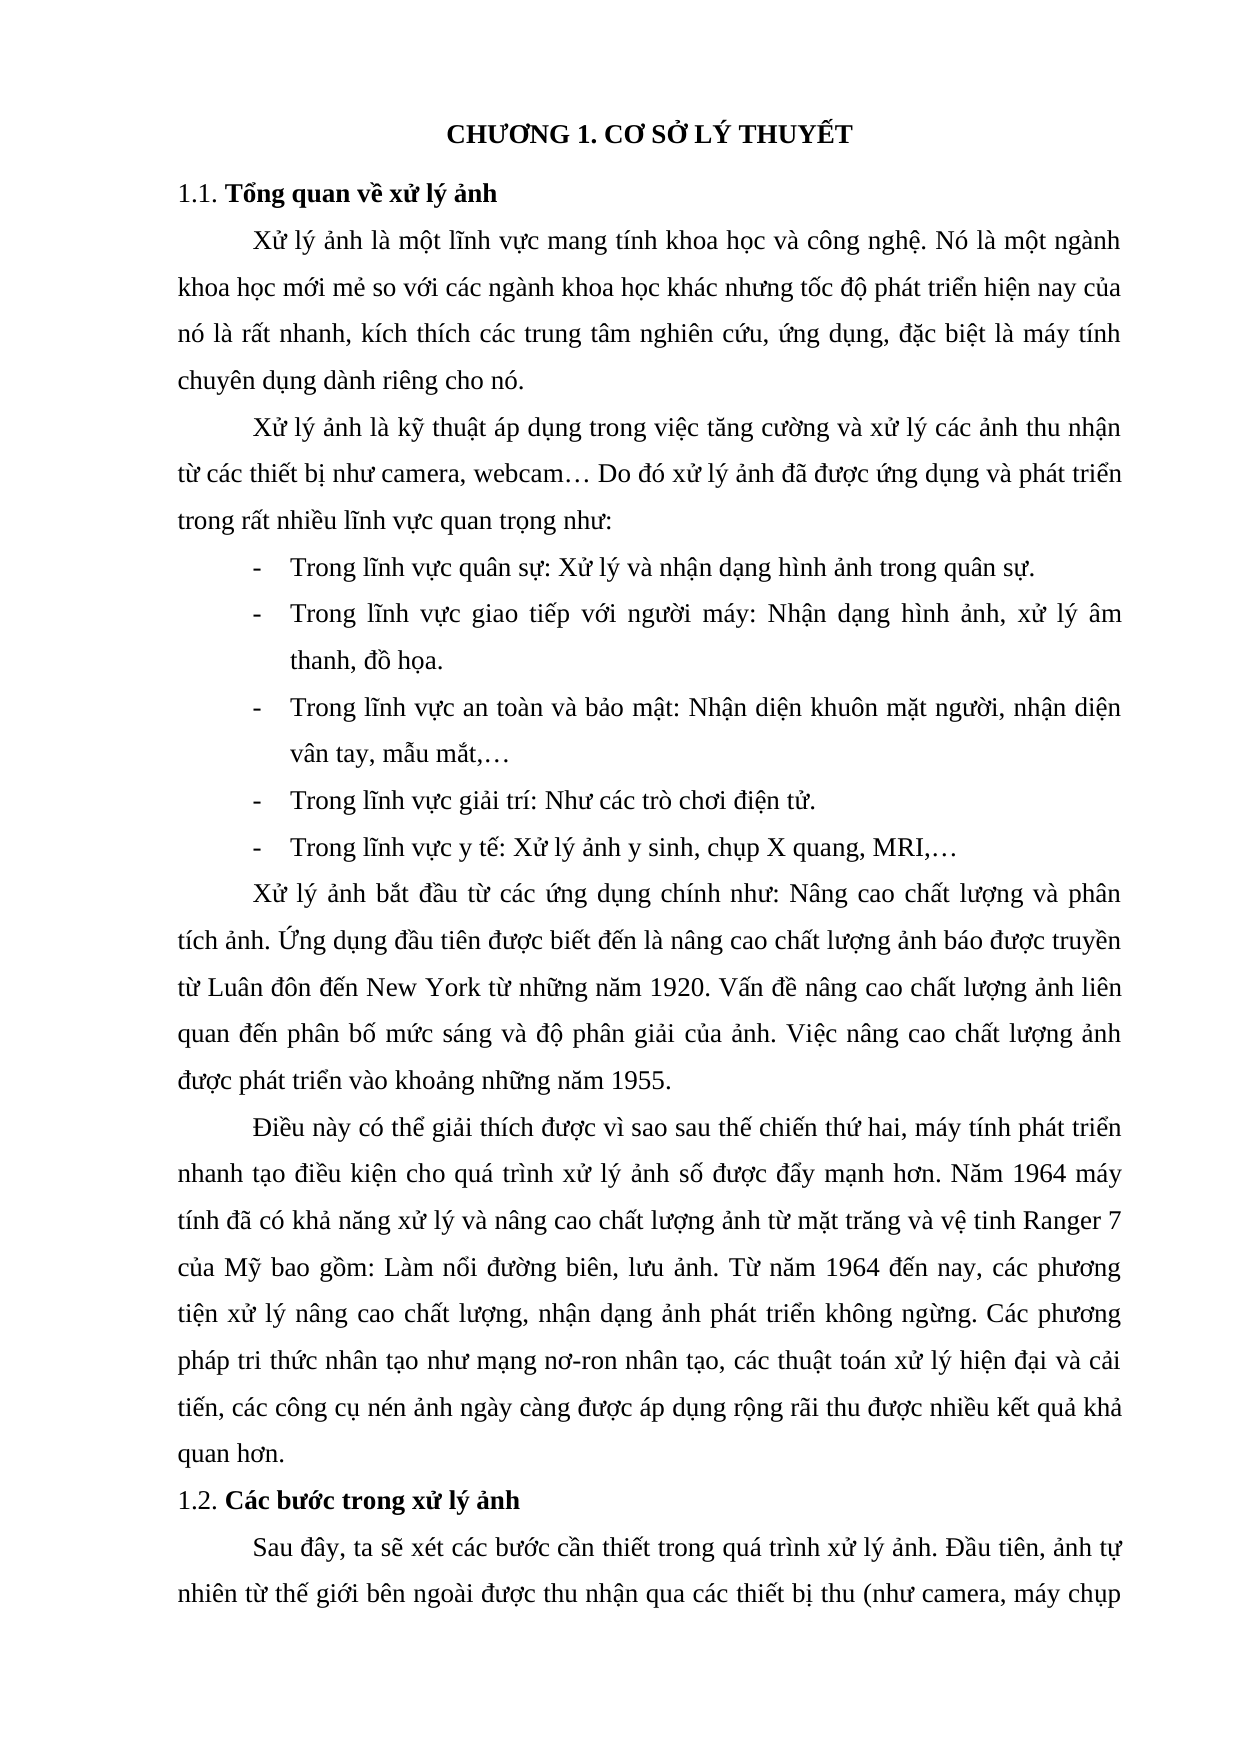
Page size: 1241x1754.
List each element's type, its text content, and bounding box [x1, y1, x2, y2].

text Xử lý ảnh là một lĩnh vực mang tính khoa học và công nghệ. Nó là một ngành khoa học mới mẻ so với các ngành khoa học khác nhưng tốc độ phát triển hiện nay của nó là rất nhanh, kích thích các trung tâm nghiên cứu, ứng dụng, đặc biệt là máy tính chuyên dụng dành riêng cho nó. [177, 224, 1122, 395]
text Trong lĩnh vực y tế: Xử lý ảnh y sinh, chụp X quang, MRI,… [252, 831, 1122, 862]
text Xử lý ảnh bắt đầu từ các ứng dụng chính như: Nâng cao chất lượng và phân tích ảnh. Ứng dụng đầu tiên được biết đến là nâng cao chất lượng ảnh báo được truyền từ Luân đôn đến New York từ những năm 1920. Vấn đề nâng cao chất lượng ảnh liên quan đến phân bố mức sáng và độ phân giải của ảnh. Việc nâng cao chất lượng ảnh được phát triển vào khoảng những năm 1955. [177, 877, 1122, 1095]
text Xử lý ảnh là kỹ thuật áp dụng trong việc tăng cường và xử lý các ảnh thu nhận từ các thiết bị như camera, webcam… Do đó xử lý ảnh đã được ứng dụng và phát triển trong rất nhiều lĩnh vực quan trọng như: [177, 411, 1122, 535]
subtitle Các bước trong xử lý ảnh [177, 1484, 1122, 1515]
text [177, 1531, 1122, 1608]
text Trong lĩnh vực quân sự: Xử lý và nhận dạng hình ảnh trong quân sự. [252, 551, 1122, 582]
text Trong lĩnh vực an toàn và bảo mật: Nhận diện khuôn mặt người, nhận diện vân tay, mẫu mắt,… [252, 691, 1122, 768]
subtitle CƠ SỞ LÝ THUYẾT [177, 118, 1122, 149]
subtitle Tổng quan về xử lý ảnh [177, 177, 1122, 208]
text Điều này có thể giải thích được vì sao sau thế chiến thứ hai, máy tính phát triển nhanh tạo điều kiện cho quá trình xử lý ảnh số được đẩy mạnh hơn. Năm 1964 máy tính đã có khả năng xử lý và nâng cao chất lượng ảnh từ mặt trăng và vệ tinh Ranger 7 của Mỹ bao gồm: Làm nổi đường biên, lưu ảnh. Từ năm 1964 đến nay, các phương tiện xử lý nâng cao chất lượng, nhận dạng ảnh phát triển không ngừng. Các phương pháp tri thức nhân tạo như mạng nơ-ron nhân tạo, các thuật toán xử lý hiện đại và cải tiến, các công cụ nén ảnh ngày càng được áp dụng rộng rãi thu được nhiều kết quả khả quan hơn. [177, 1111, 1122, 1468]
text Trong lĩnh vực giao tiếp với người máy: Nhận dạng hình ảnh, xử lý âm thanh, đồ họa. [252, 597, 1122, 675]
text Trong lĩnh vực giải trí: Như các trò chơi điện tử. [252, 784, 1122, 815]
